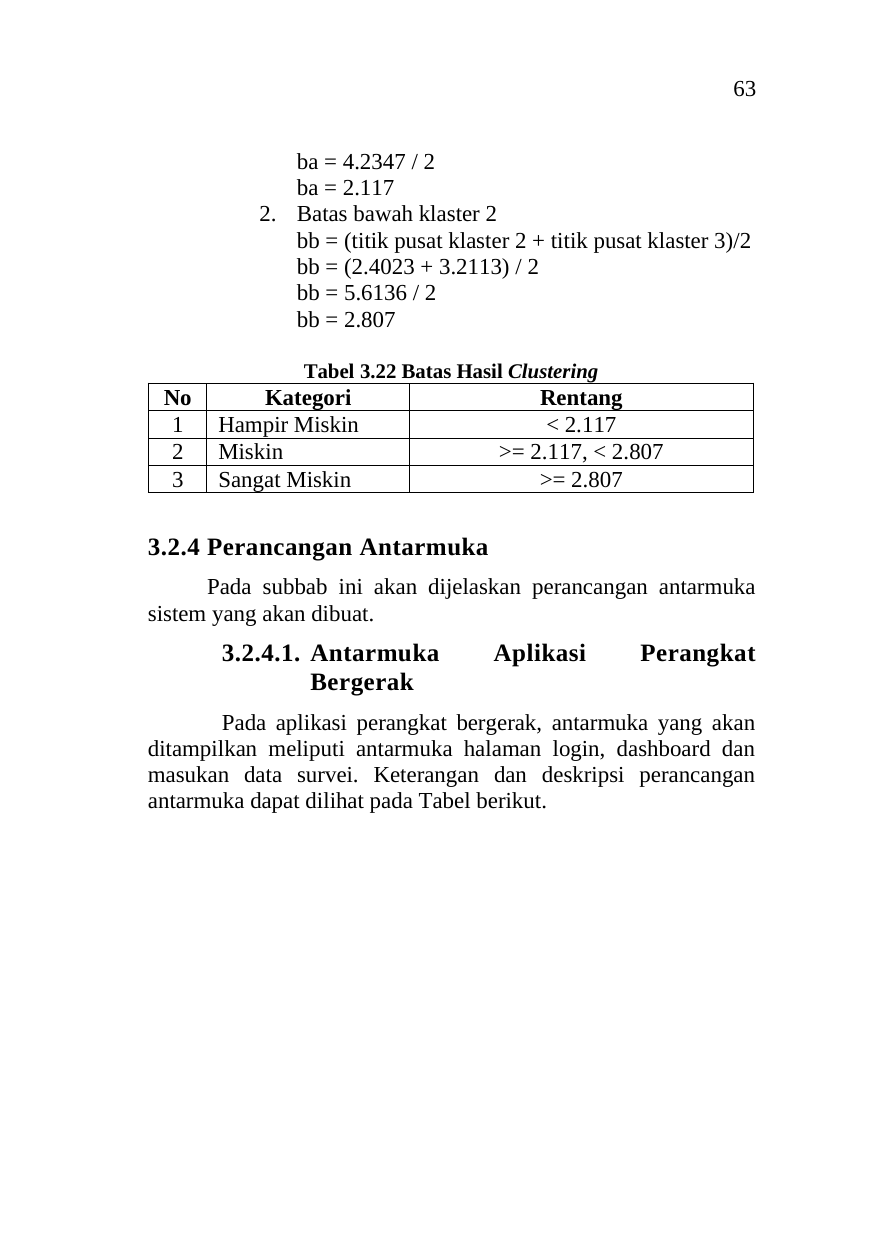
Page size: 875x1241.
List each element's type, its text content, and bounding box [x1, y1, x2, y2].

table_cell 3 [149, 466, 206, 492]
table_cell >= 2.807 [410, 466, 753, 492]
list bb = (titik pusat klaster 2 + titik pusat klaster 3)/2 [297, 227, 756, 253]
table_cell 1 [149, 411, 206, 437]
table_cell 2 [149, 439, 206, 465]
list ba = 4.2347 / 2 [297, 148, 756, 174]
list bb = (2.4023 + 3.2113) / 2 [297, 253, 756, 279]
text Pada aplikasi perangkat bergerak, antarmuka yang akan ditampilkan meliputi antarmuka halaman login, dashboard dan masukan data survei. Keterangan dan deskripsi perancangan antarmuka dapat dilihat pada Tabel berikut. [148, 708, 756, 814]
list ba = 2.117 [297, 174, 756, 200]
table_header Rentang [410, 384, 753, 410]
table_header Kategori [207, 384, 409, 410]
text Pada subbab ini akan dijelaskan perancangan antarmuka sistem yang akan dibuat. [148, 573, 756, 626]
list bb = 5.6136 / 2 [297, 279, 756, 306]
table_header No [149, 384, 206, 410]
table_cell Hampir Miskin [207, 411, 409, 437]
table_cell >= 2.117, < 2.807 [410, 439, 753, 465]
table_cell Miskin [207, 439, 409, 465]
subtitle Perancangan Antarmuka [148, 532, 756, 561]
table_cell Sangat Miskin [207, 466, 409, 492]
list Batas bawah klaster 2 [259, 200, 756, 227]
list bb = 2.807 [297, 306, 756, 332]
subtitle Antarmuka Aplikasi Perangkat Bergerak [222, 638, 756, 696]
table_cell < 2.117 [410, 411, 753, 437]
